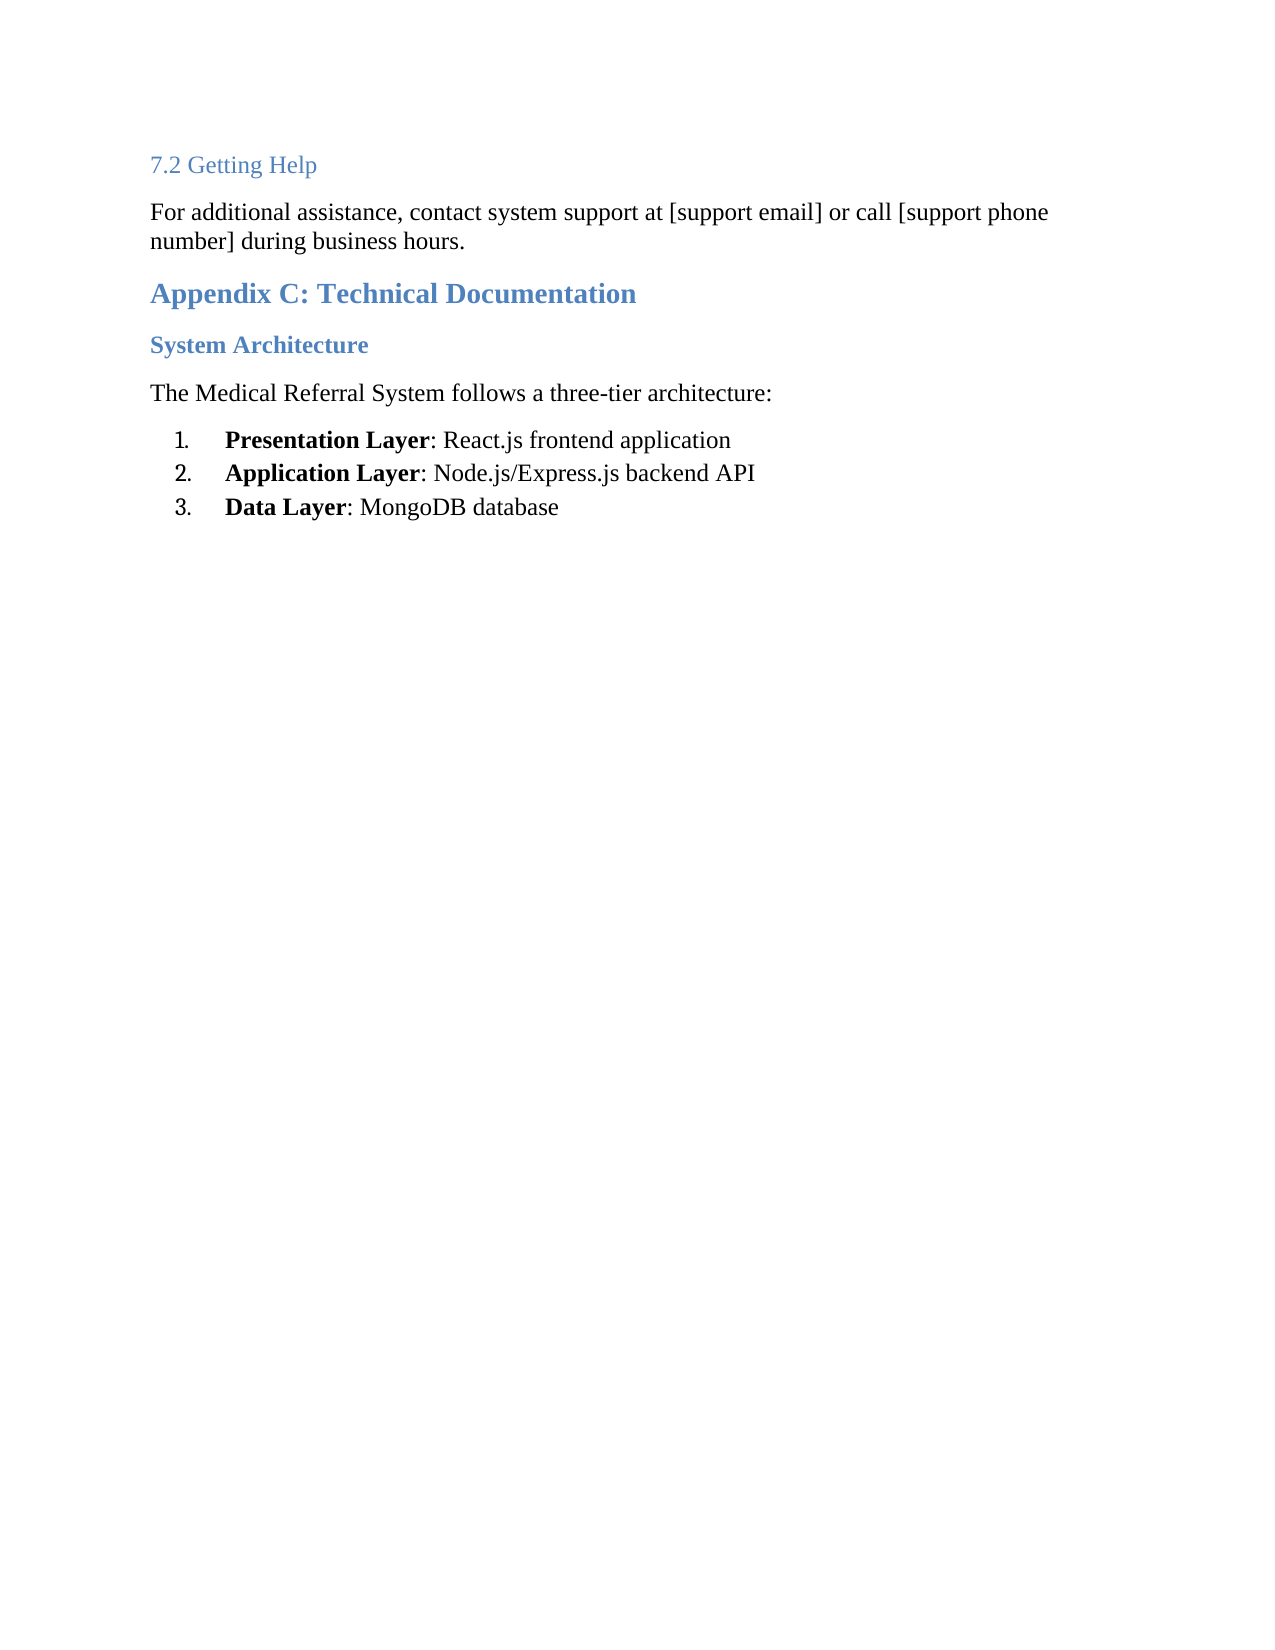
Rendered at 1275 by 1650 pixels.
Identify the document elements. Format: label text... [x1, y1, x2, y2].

subtitle 7.2 Getting Help [150, 150, 1125, 179]
text For additional assistance, contact system support at [support email] or call [support phone number] during business hours. [150, 197, 1125, 255]
list Data Layer: MongoDB database [175, 492, 1125, 521]
list Application Layer: Node.js/Express.js backend API [175, 458, 1125, 488]
subtitle Appendix C: Technical Documentation [150, 276, 1125, 309]
subtitle System Architecture [150, 330, 1125, 359]
list Presentation Layer: React.js frontend application [175, 425, 1125, 455]
text The Medical Referral System follows a three-tier architecture: [150, 378, 1125, 406]
